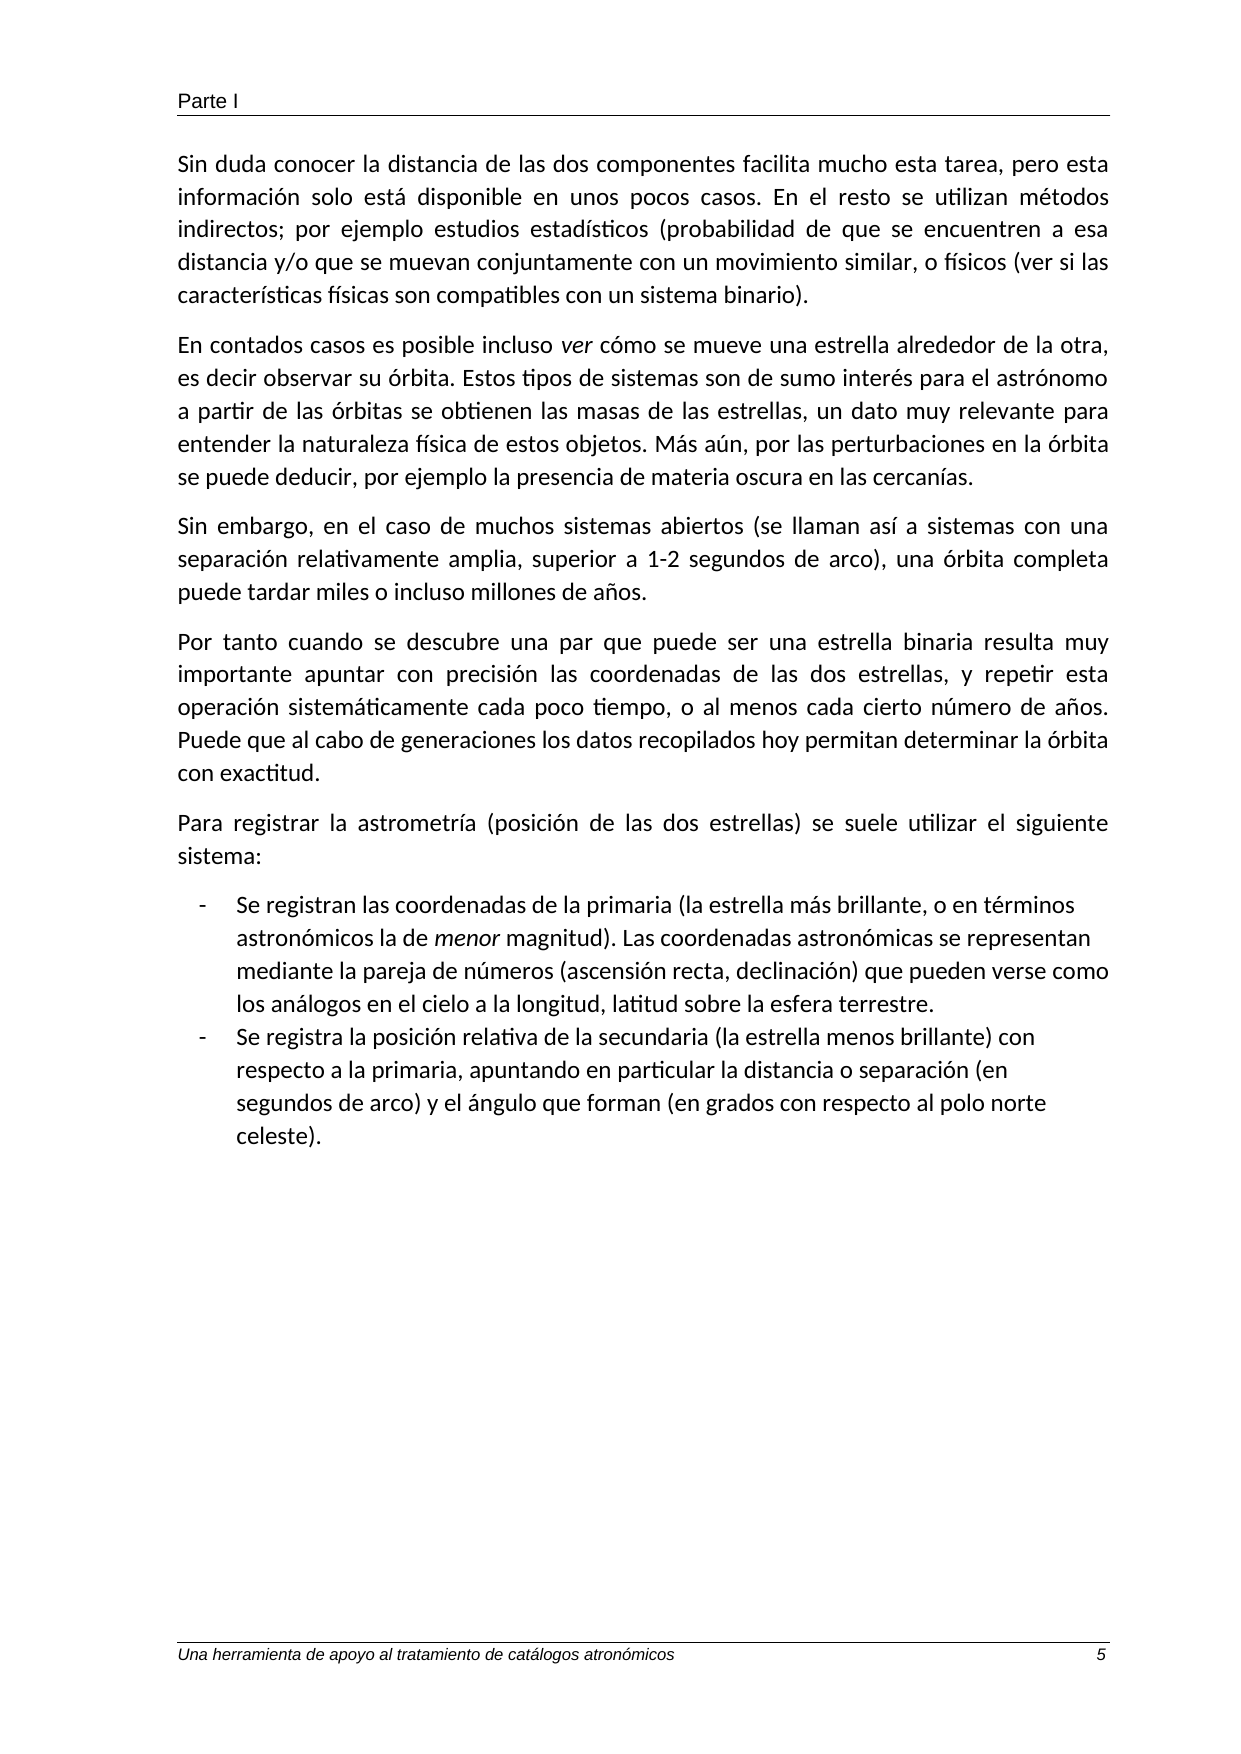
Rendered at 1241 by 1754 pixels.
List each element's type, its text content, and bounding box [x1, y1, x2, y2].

text En contados casos es posible incluso ver cómo se mueve una estrella alrededor de la otra, es decir observar su órbita. Estos tipos de sistemas son de sumo interés para el astrónomo a partir de las órbitas se obtienen las masas de las estrellas, un dato muy relevante para entender la naturaleza física de estos objetos. Más aún, por las perturbaciones en la órbita se puede deducir, por ejemplo la presencia de materia oscura en las cercanías. [177, 329, 1110, 491]
text Por tanto cuando se descubre una par que puede ser una estrella binaria resulta muy importante apuntar con precisión las coordenadas de las dos estrellas, y repetir esta operación sistemáticamente cada poco tiempo, o al menos cada cierto número de años. Puede que al cabo de generaciones los datos recopilados hoy permitan determinar la órbita con exactitud. [177, 626, 1110, 788]
list Se registran las coordenadas de la primaria (la estrella más brillante, o en términos astronómicos la de menor magnitud). Las coordenadas astronómicas se representan mediante la pareja de números (ascensión recta, declinación) que pueden verse como los análogos en el cielo a la longitud, latitud sobre la esfera terrestre. [199, 889, 1110, 1019]
list Se registra la posición relativa de la secundaria (la estrella menos brillante) con respecto a la primaria, apuntando en particular la distancia o separación (en segundos de arco) y el ángulo que forman (en grados con respecto al polo norte celeste). [199, 1021, 1110, 1150]
text Sin duda conocer la distancia de las dos componentes facilita mucho esta tarea, pero esta información solo está disponible en unos pocos casos. En el resto se utilizan métodos indirectos; por ejemplo estudios estadísticos (probabilidad de que se encuentren a esa distancia y/o que se muevan conjuntamente con un movimiento similar, o físicos (ver si las características físicas son compatibles con un sistema binario). [177, 148, 1110, 310]
text Sin embargo, en el caso de muchos sistemas abiertos (se llaman así a sistemas con una separación relativamente amplia, superior a 1-2 segundos de arco), una órbita completa puede tardar miles o incluso millones de años. [177, 510, 1110, 607]
text Para registrar la astrometría (posición de las dos estrellas) se suele utilizar el siguiente sistema: [177, 807, 1110, 870]
